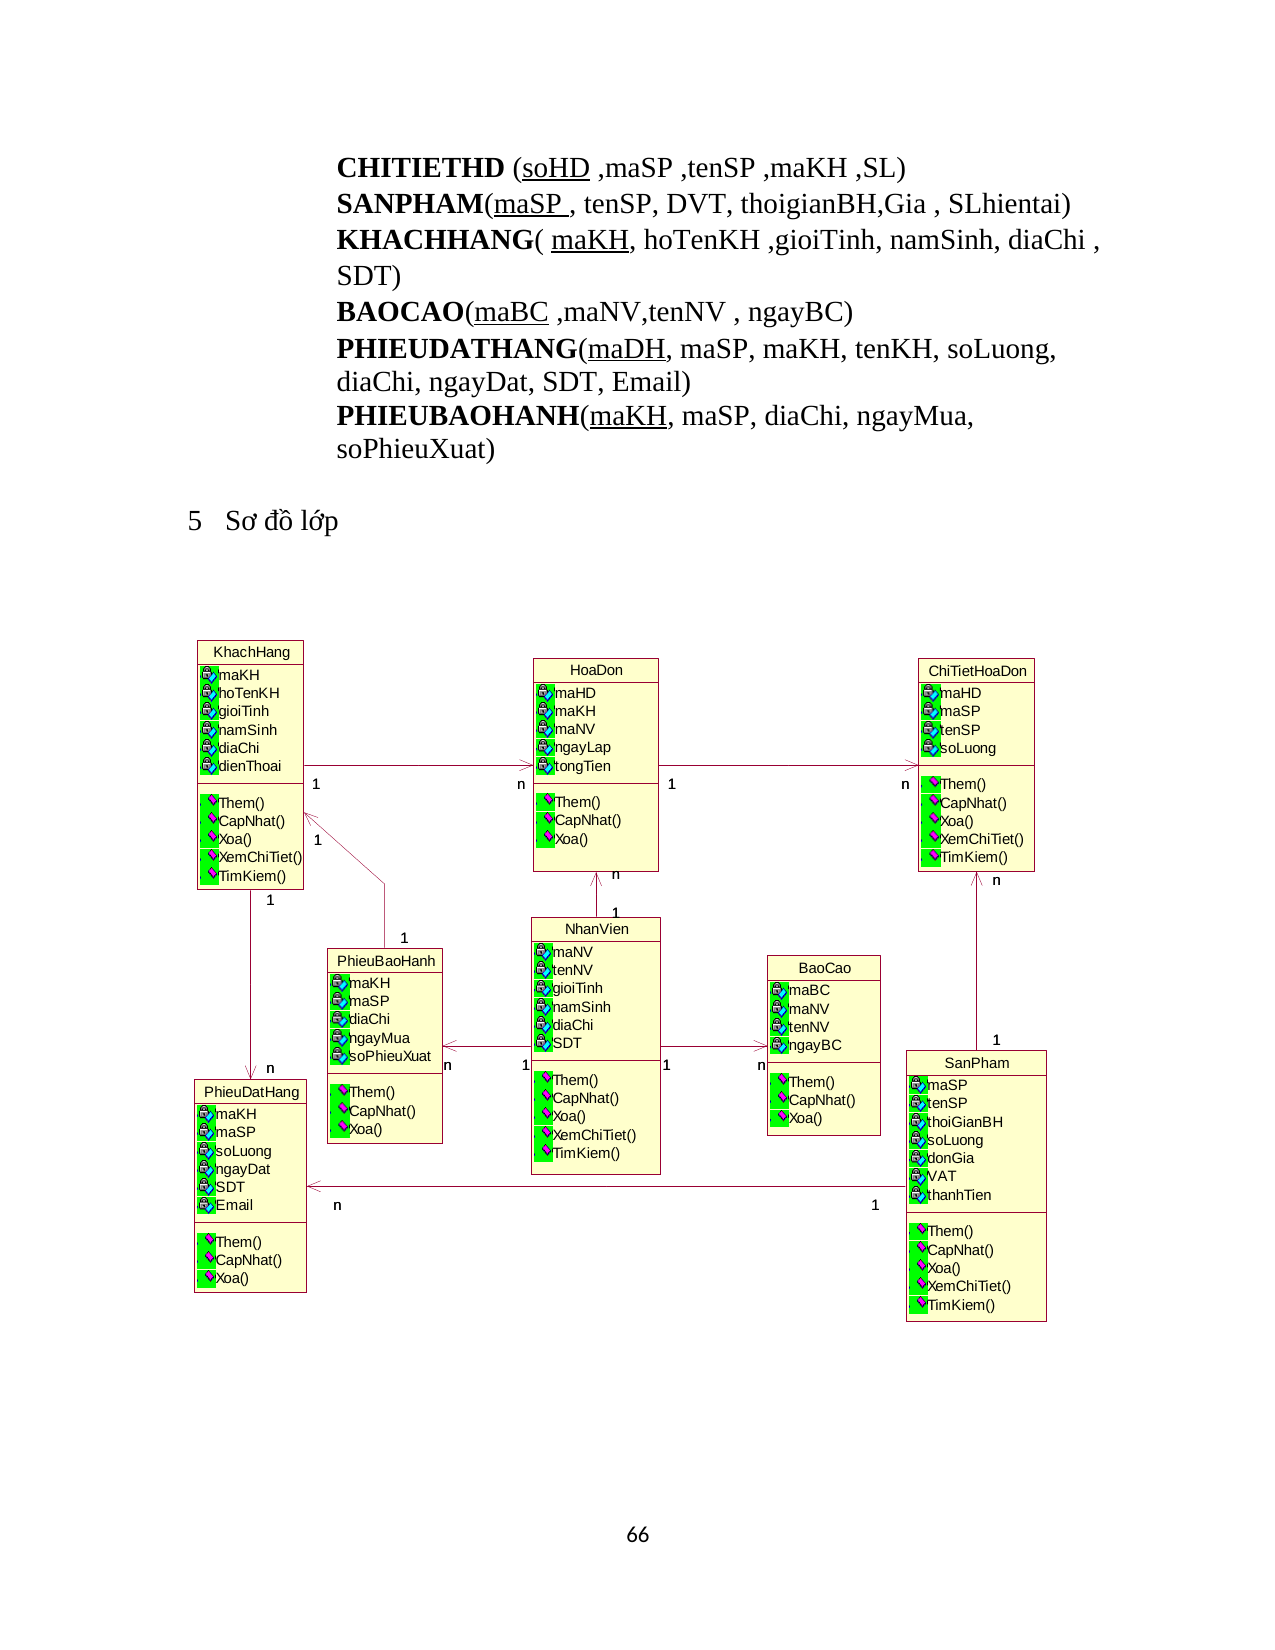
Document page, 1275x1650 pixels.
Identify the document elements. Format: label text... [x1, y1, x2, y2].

list PHIEUBAOHANH(maKH, maSP, diaChi, ngayMua, soPhieuXuat) [336, 398, 1125, 465]
list KHACHHANG( maKH, hoTenKH ,gioiTinh, namSinh, diaChi , SDT) [336, 222, 1125, 292]
list PHIEUDATHANG(maDH, maSP, maKH, tenKH, soLuong, diaChi, ngayDat, SDT, Email) [336, 331, 1125, 398]
list BAOCAO(maBC ,maNV,tenNV , ngayBC) [336, 294, 1125, 328]
list CHITIETHD (soHD ,maSP ,tenSP ,maKH ,SL) [336, 150, 1125, 183]
subtitle Sơ đồ lớp [187, 503, 1125, 536]
list SANPHAM(maSP , tenSP, DVT, thoigianBH,Gia , SLhientai) [336, 186, 1125, 220]
